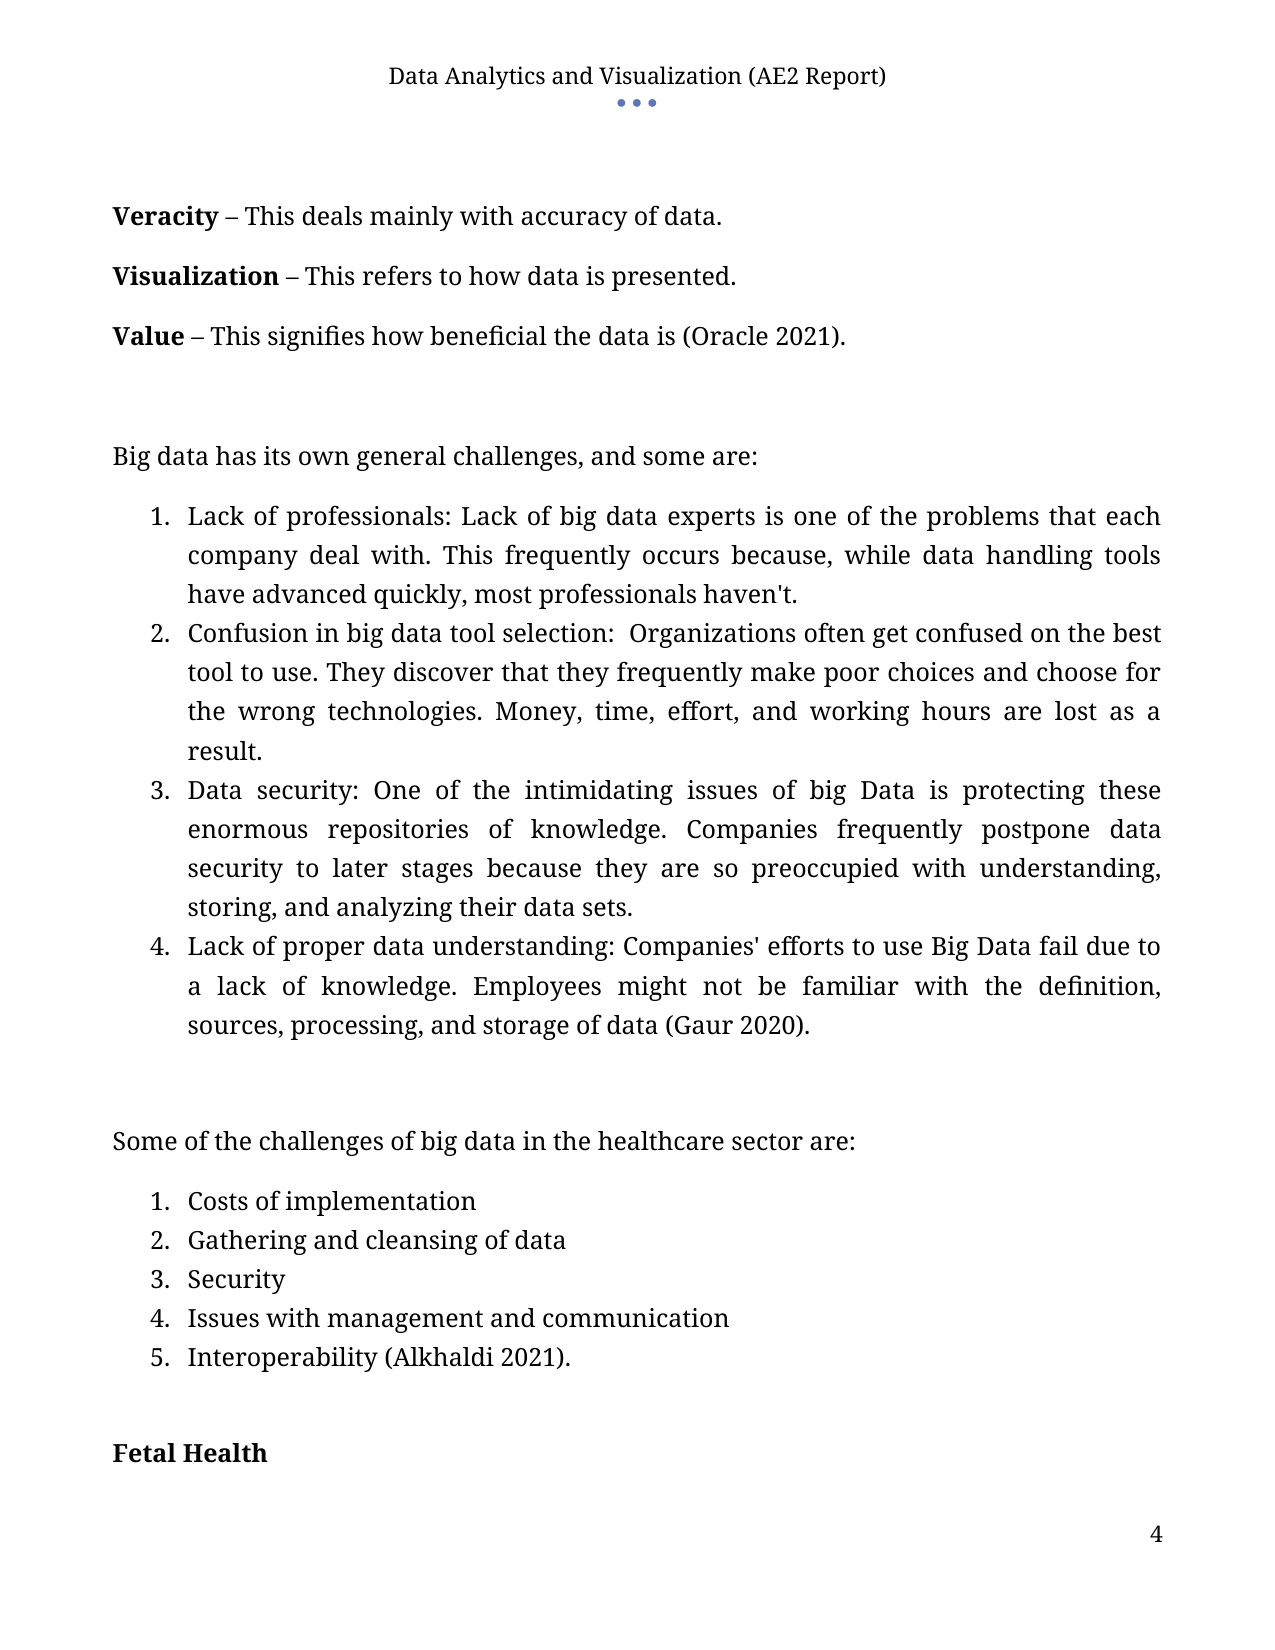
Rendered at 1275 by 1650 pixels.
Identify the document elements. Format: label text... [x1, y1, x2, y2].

list Lack of proper data understanding: Companies' efforts to use Big Data fail due to a lack of knowledge. Employees might not be familiar with the definition, sources, processing, and storage of data (Gaur 2020). [150, 929, 1162, 1041]
list Confusion in big data tool selection: Organizations often get confused on the best tool to use. They discover that they frequently make poor choices and choose for the wrong technologies. Money, time, effort, and working hours are lost as a result. [150, 616, 1162, 767]
list Gathering and cleansing of data [150, 1222, 1162, 1256]
text Value – This signifies how beneficial the data is (Oracle 2021). [112, 318, 1162, 352]
list Costs of implementation [150, 1183, 1162, 1217]
list Data security: One of the intimidating issues of big Data is protecting these enormous repositories of knowledge. Companies frequently postpone data security to later stages because they are so preoccupied with understanding, storing, and analyzing their data sets. [150, 772, 1162, 924]
list Security [150, 1262, 1162, 1296]
text Big data has its own general challenges, and some are: [112, 438, 1162, 472]
list Lack of professionals: Lack of big data experts is one of the problems that each company deal with. This frequently occurs because, while data handling tools have advanced quickly, most professionals haven't. [150, 498, 1162, 611]
text Veracity – This deals mainly with accuracy of data. [112, 198, 1162, 232]
text Some of the challenges of big data in the healthcare sector are: [112, 1123, 1162, 1157]
text Visualization – This refers to how data is presented. [112, 258, 1162, 292]
list Interoperability (Alkhaldi 2021). [150, 1340, 1162, 1374]
list Issues with management and communication [150, 1301, 1162, 1335]
text Fetal Health [112, 1435, 1162, 1469]
